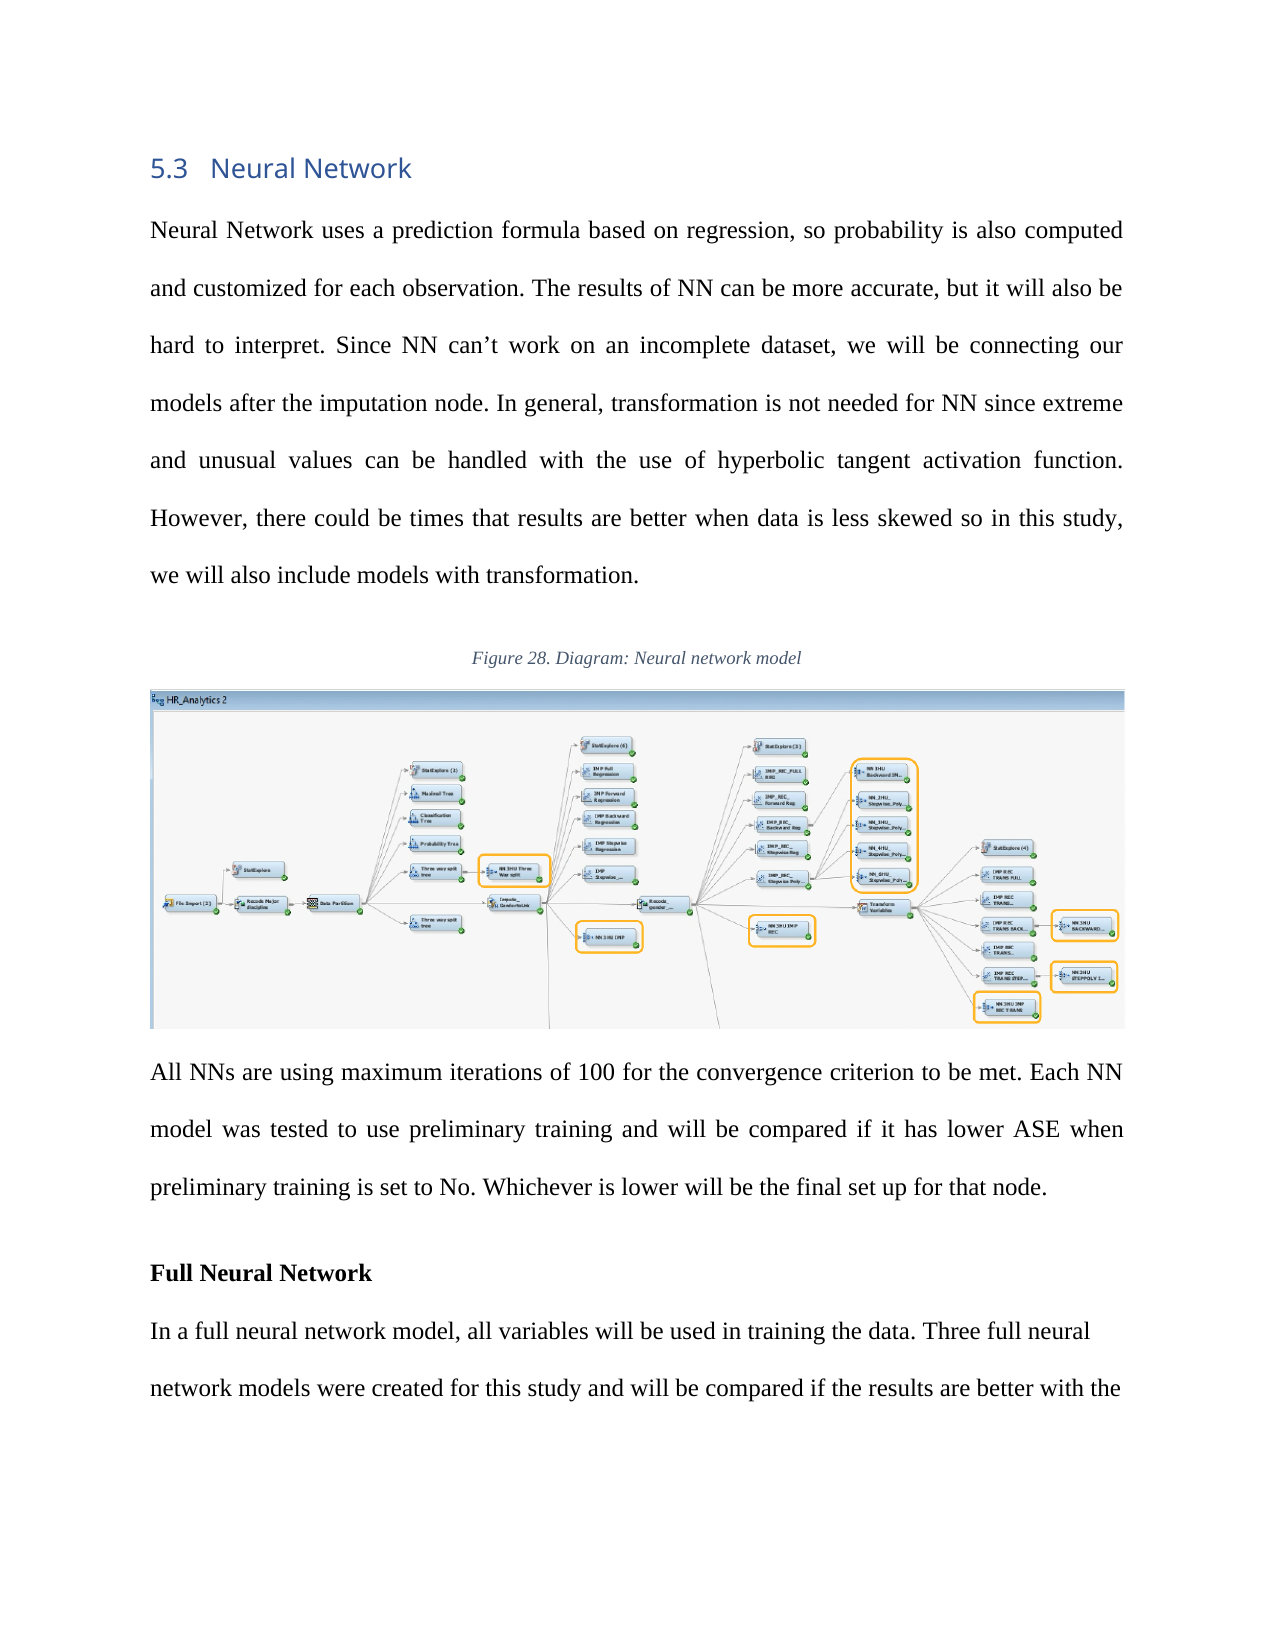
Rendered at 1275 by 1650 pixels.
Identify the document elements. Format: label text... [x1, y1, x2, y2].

text Full Neural Network [150, 1258, 1125, 1287]
text Neural Network uses a prediction formula based on regression, so probability is also computed and customized for each observation. The results of NN can be more accurate, but it will also be hard to interpret. Since NN can’t work on an incomplete dataset, we will be connecting our models after the imputation node. In general, transformation is not needed for NN since extreme and unusual values can be handled with the use of hyperbolic tangent activation function. However, there could be times that results are better when data is less skewed so in this study, we will also include models with transformation. [150, 216, 1125, 589]
text All NNs are using maximum iterations of 100 for the convergence criterion to be met. Each NN model was tested to use preliminary training and will be compared if it has lower ASE when preliminary training is set to No. Whichever is lower will be the final set up for that node. [150, 1057, 1125, 1201]
picture [150, 689, 1125, 1029]
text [150, 1316, 1125, 1402]
subtitle Neural Network [150, 150, 1125, 187]
